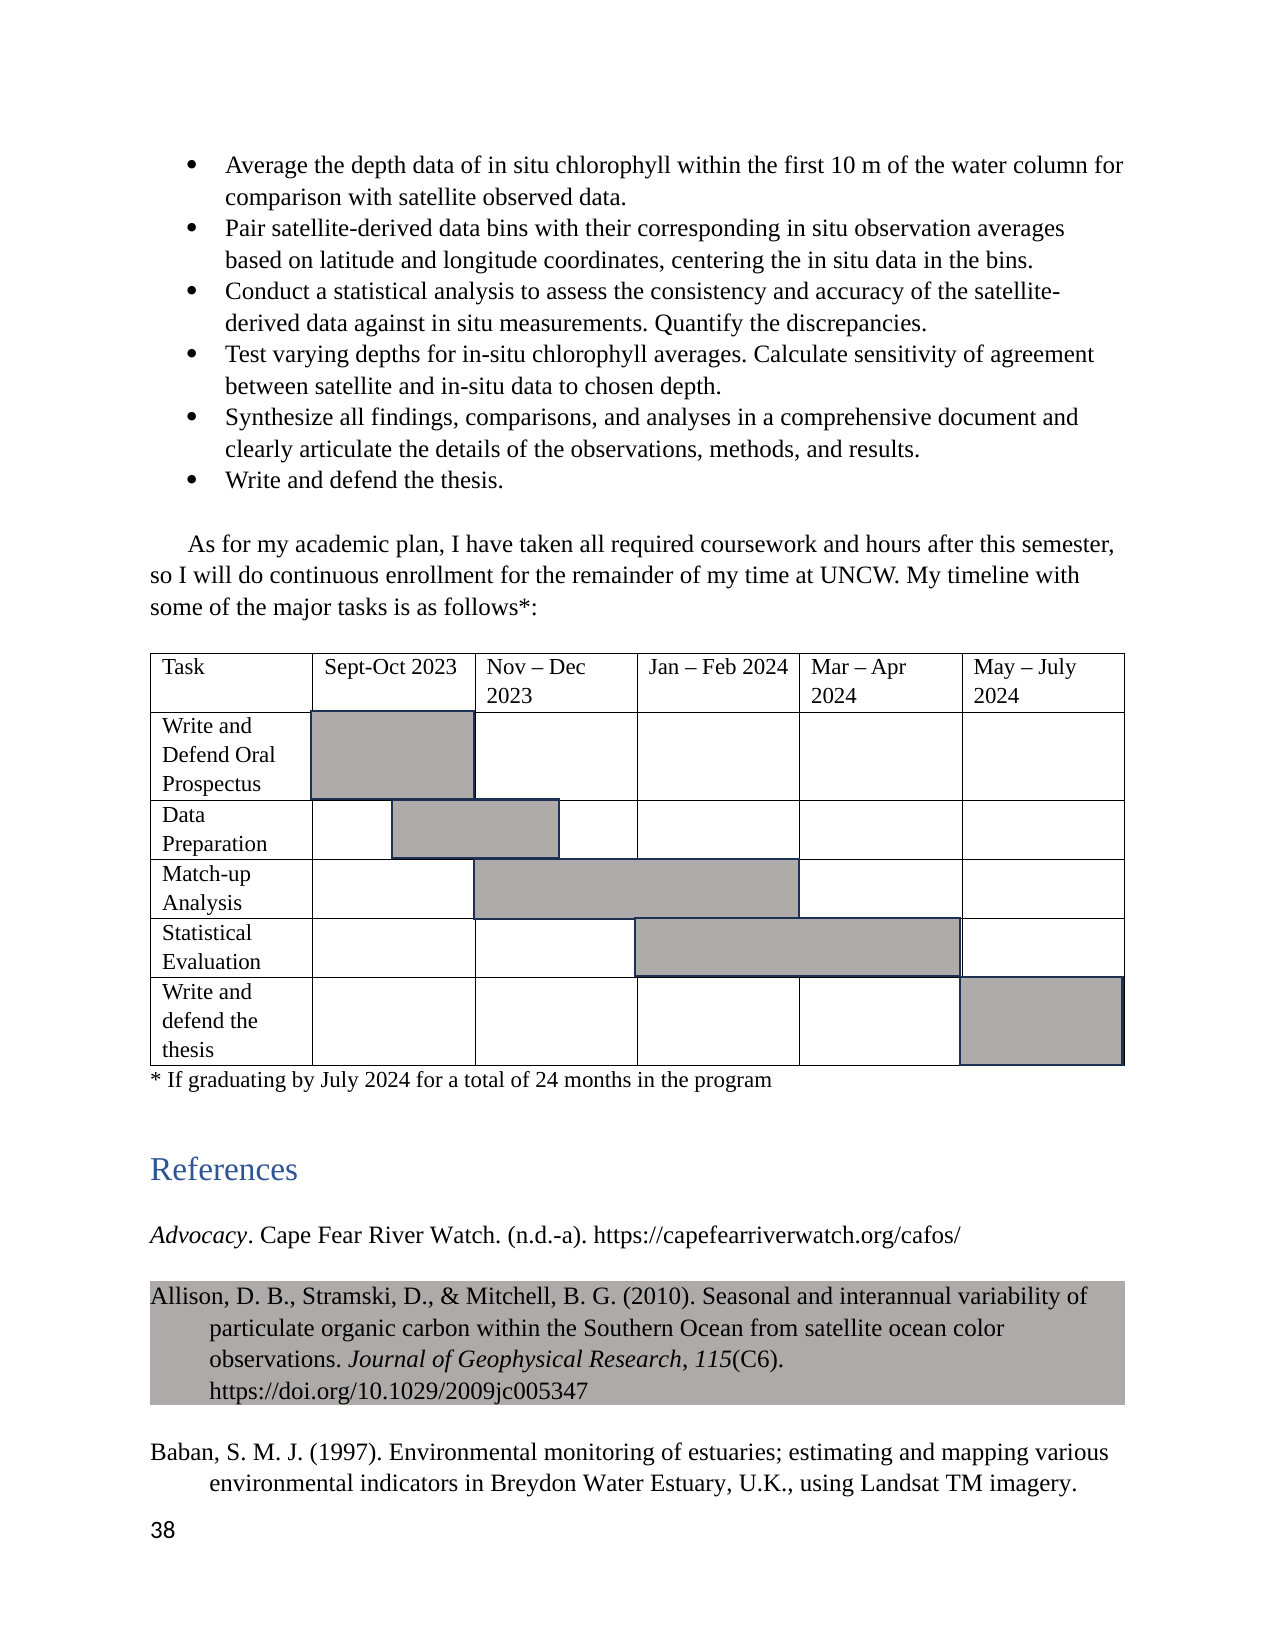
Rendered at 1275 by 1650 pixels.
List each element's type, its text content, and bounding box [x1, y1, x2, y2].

table_header Jan – Feb 2024 [638, 654, 799, 712]
table_cell [800, 713, 962, 800]
table_cell Write and defend the thesis [151, 978, 312, 1065]
list Average the depth data of in situ chlorophyll within the first 10 m of the water column for comparison with satellite observed data. [187, 150, 1125, 210]
text Allison, D. B., Stramski, D., & Mitchell, B. G. (2010). Seasonal and interannual variability of particulate organic carbon within the Southern Ocean from satellite ocean color observations. Journal of Geophysical Research, 115(C6). https://doi.org/10.1029/2009jc005347 [150, 1281, 1125, 1405]
list Conduct a statistical analysis to assess the consistency and accuracy of the satellite-derived data against in situ measurements. Quantify the discrepancies. [187, 276, 1125, 337]
table_cell [313, 860, 473, 918]
table_cell [560, 801, 637, 858]
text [150, 1437, 1125, 1497]
table_cell [638, 801, 799, 858]
table_cell [638, 978, 799, 1065]
table_cell [963, 919, 1124, 976]
table_cell [800, 978, 959, 1065]
table_cell [313, 919, 475, 977]
table_header Task [151, 654, 312, 712]
list Test varying depths for in-situ chlorophyll averages. Calculate sensitivity of agreement between satellite and in-situ data to chosen depth. [187, 339, 1125, 400]
list Write and defend the thesis. [187, 466, 1125, 494]
subtitle References [150, 1149, 1125, 1188]
table_cell [800, 860, 962, 918]
table_cell [963, 713, 1124, 800]
table_cell [476, 713, 637, 800]
list Synthesize all findings, comparisons, and analyses in a comprehensive document and clearly articulate the details of the observations, methods, and results. [187, 402, 1125, 463]
text Advocacy. Cape Fear River Watch. (n.d.-a). https://capefearriverwatch.org/cafos/ [150, 1221, 1125, 1249]
table_header Mar – Apr 2024 [800, 654, 962, 712]
table_cell Data Preparation [151, 801, 312, 859]
table_header May – July 2024 [963, 654, 1124, 712]
text As for my academic plan, I have taken all required coursework and hours after this semester, so I will do continuous enrollment for the remainder of my time at UNCW. My timeline with some of the major tasks is as follows*: [150, 529, 1125, 621]
table_header Nov – Dec 2023 [476, 654, 637, 712]
table_cell [963, 801, 1124, 859]
table_cell [800, 801, 962, 859]
list Pair satellite-derived data bins with their corresponding in situ observation averages based on latitude and longitude coordinates, centering the in situ data in the bins. [187, 213, 1125, 273]
table_cell Statistical Evaluation [151, 919, 312, 977]
table_cell Match-up Analysis [151, 860, 312, 918]
table_cell [313, 978, 475, 1065]
table_header Sept-Oct 2023 [313, 654, 475, 710]
table_cell [313, 801, 391, 859]
table_cell [963, 860, 1124, 918]
text * If graduating by July 2024 for a total of 24 months in the program [150, 1066, 1125, 1093]
table_cell Write and Defend Oral Prospectus [151, 713, 310, 800]
table_cell [476, 920, 634, 977]
table_cell [476, 978, 637, 1065]
table_cell [638, 713, 799, 800]
